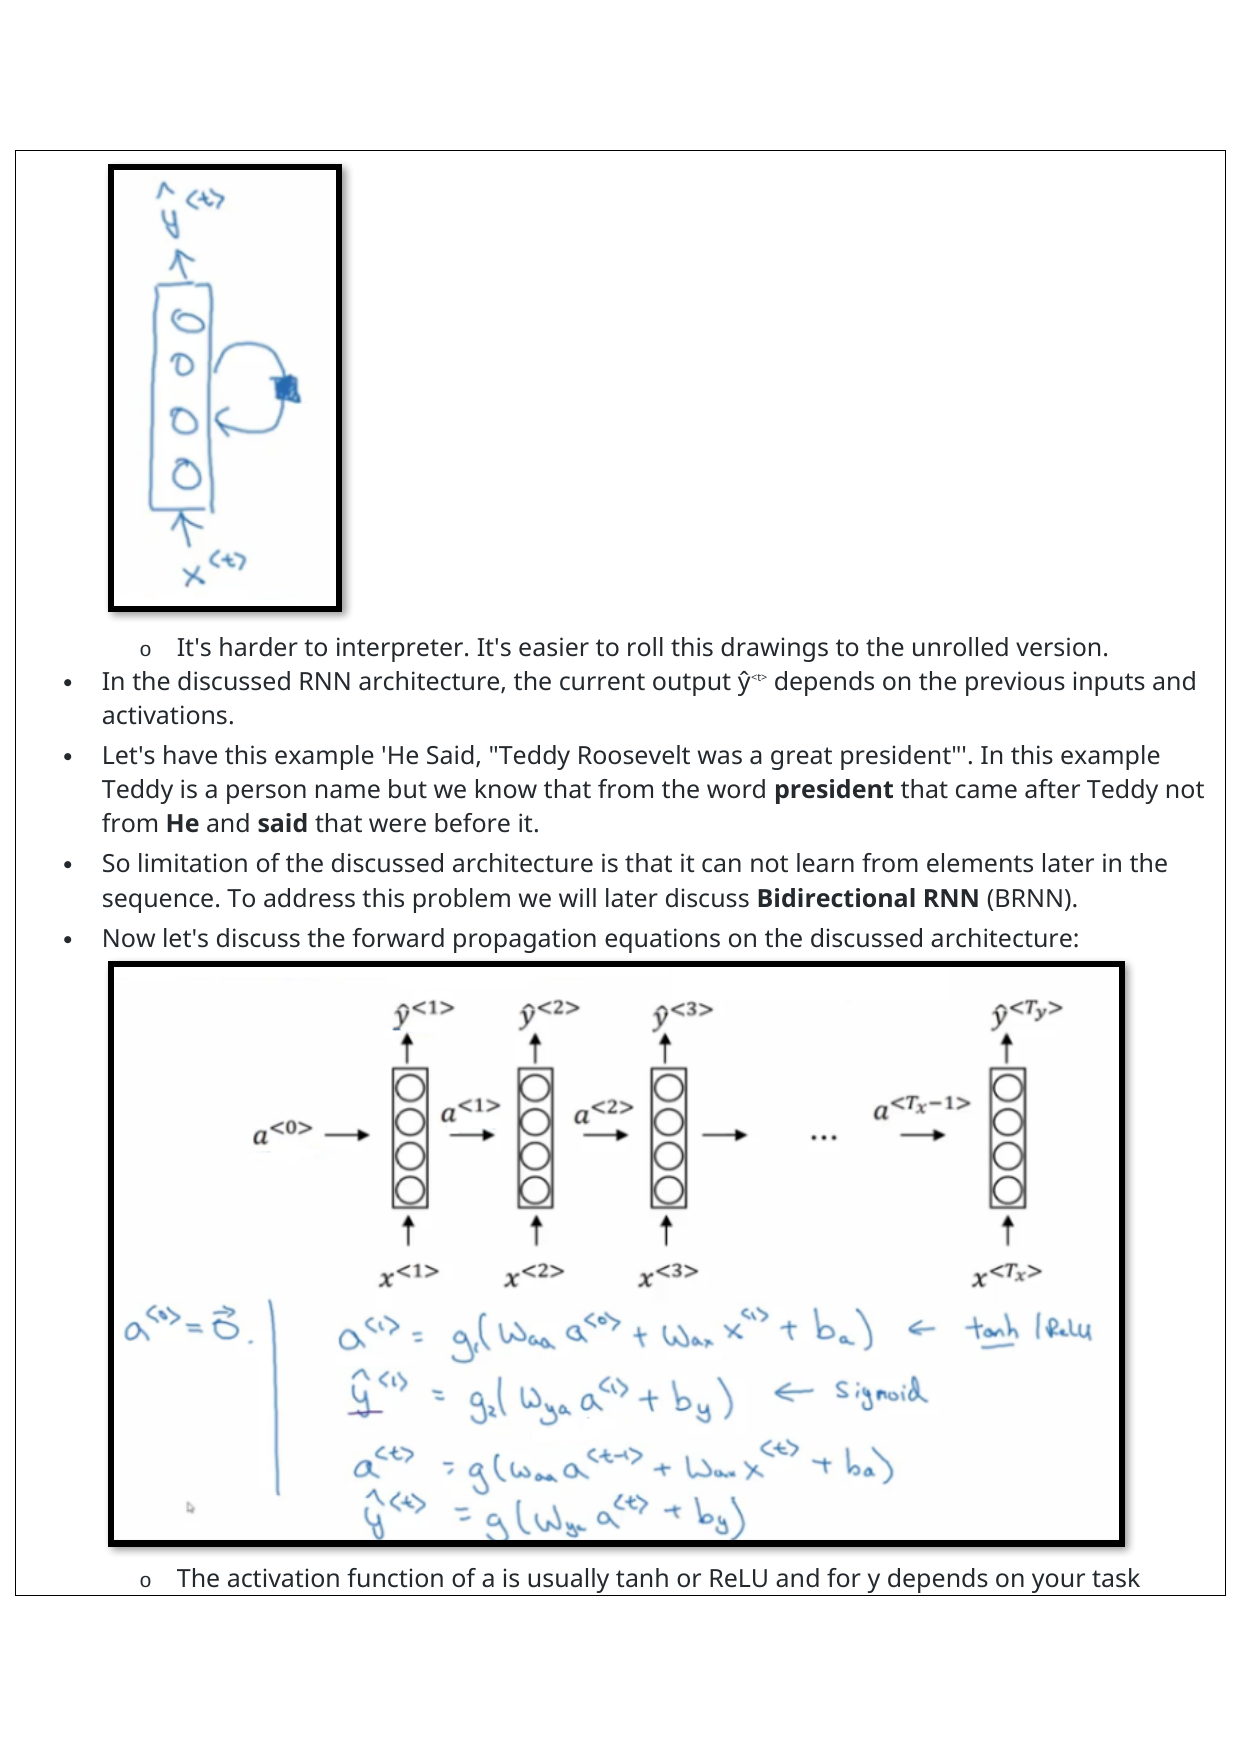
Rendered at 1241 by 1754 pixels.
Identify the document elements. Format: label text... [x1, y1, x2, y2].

picture [114, 170, 336, 606]
picture [114, 967, 1119, 1540]
